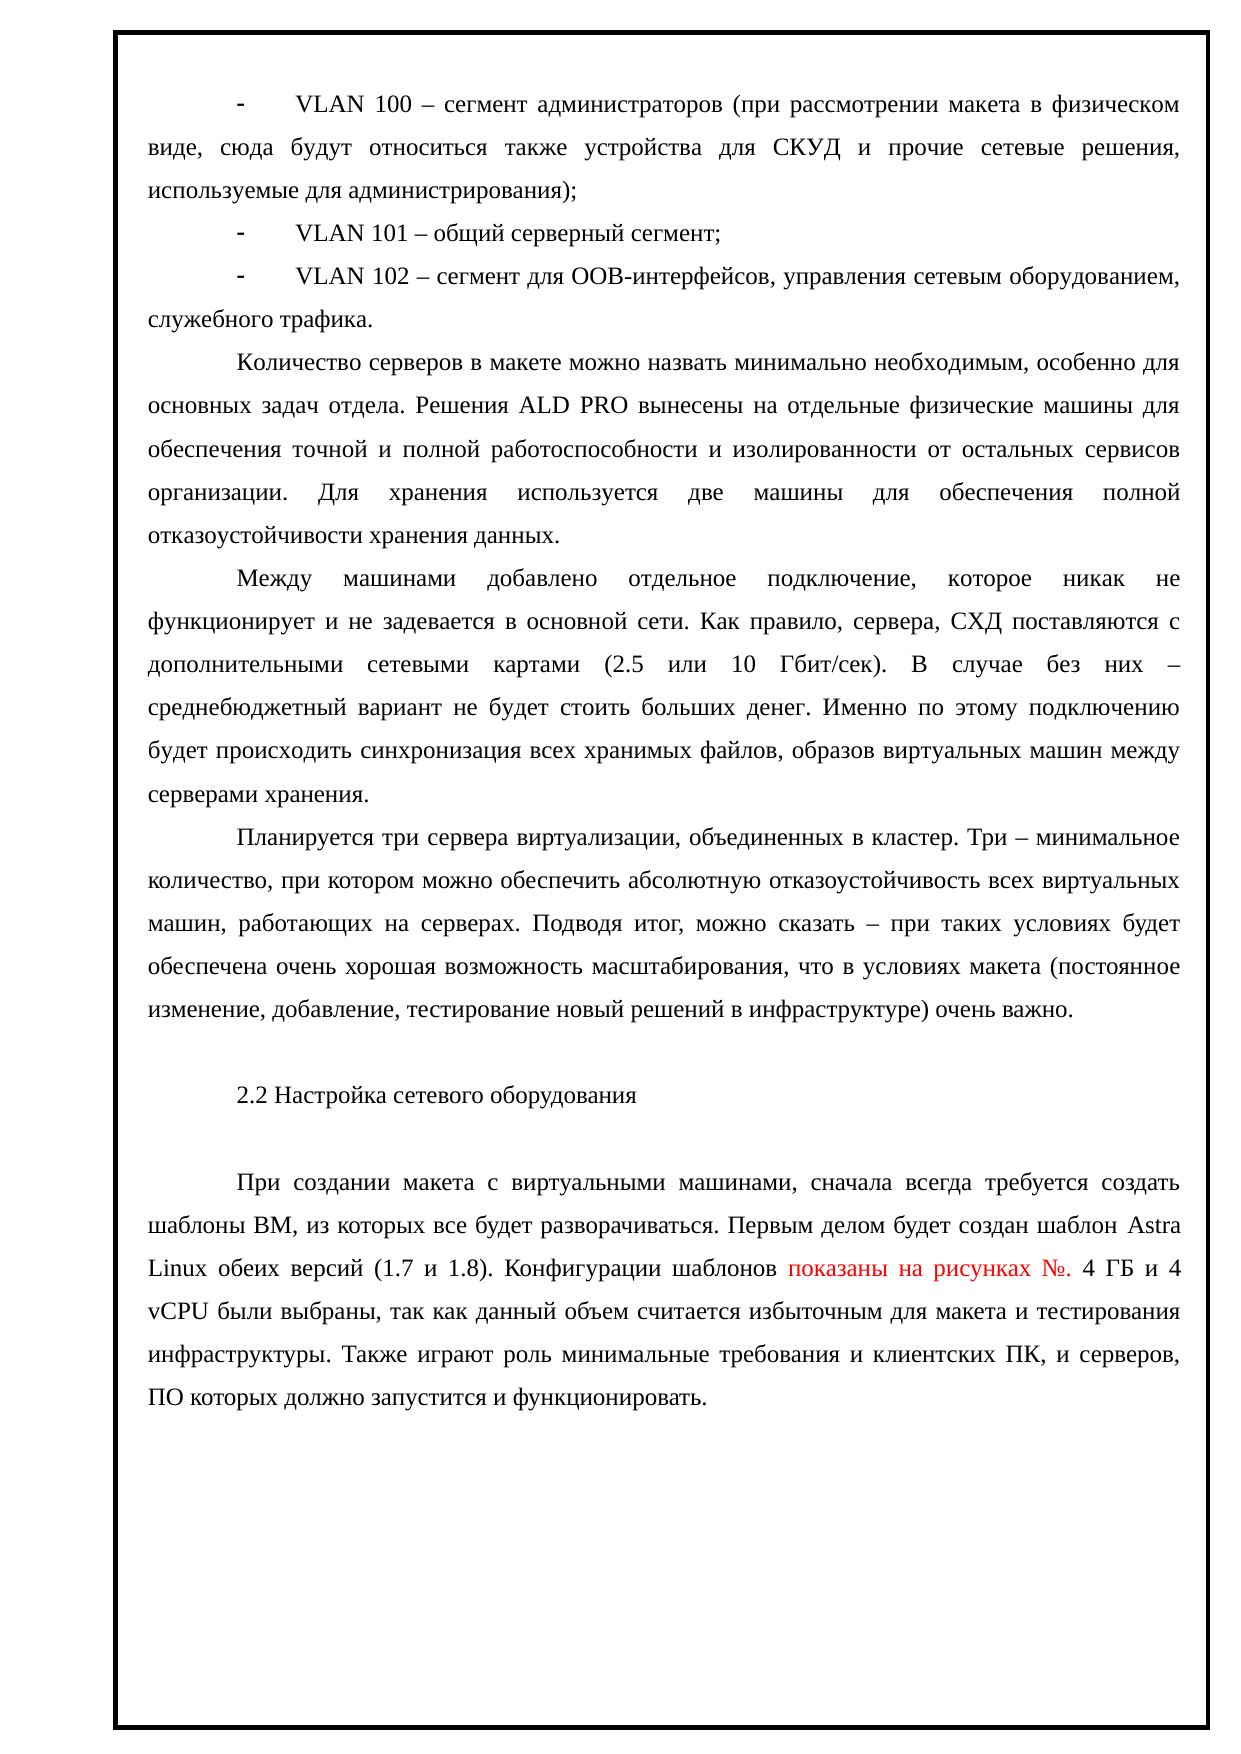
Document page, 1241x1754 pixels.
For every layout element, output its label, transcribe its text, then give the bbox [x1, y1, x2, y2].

list VLAN 100 – сегмент администраторов (при рассмотрении макета в физическом виде, сюда будут относиться также устройства для СКУД и прочие сетевые решения, используемые для администрирования); [148, 89, 1181, 204]
text Между машинами добавлено отдельное подключение, которое никак не функционирует и не задевается в основной сети. Как правило, сервера, СХД поставляются с дополнительными сетевыми картами (2.5 или 10 Гбит/сек). В случае без них – среднебюджетный вариант не будет стоить больших денег. Именно по этому подключению будет происходить синхронизация всех хранимых файлов, образов виртуальных машин между серверами хранения. [148, 563, 1181, 807]
list VLAN 101 – общий серверный сегмент; [148, 218, 1181, 247]
text При создании макета с виртуальными машинами, сначала всегда требуется создать шаблоны ВМ, из которых все будет разворачиваться. Первым делом будет создан шаблон Astra Linux обеих версий (1.7 и 1.8). Конфигурации шаблонов показаны на рисунках №. 4 ГБ и 4 vCPU были выбраны, так как данный объем считается избыточным для макета и тестирования инфраструктуры. Также играют роль минимальные требования и клиентских ПК, и серверов, ПО которых должно запустится и функционировать. [148, 1167, 1181, 1411]
subtitle 2.2 Настройка сетевого оборудования [148, 1081, 1181, 1109]
text Планируется три сервера виртуализации, объединенных в кластер. Три – минимальное количество, при котором можно обеспечить абсолютную отказоустойчивость всех виртуальных машин, работающих на серверах. Подводя итог, можно сказать – при таких условиях будет обеспечена очень хорошая возможность масштабирования, что в условиях макета (постоянное изменение, добавление, тестирование новый решений в инфраструктуре) очень важно. [148, 822, 1181, 1023]
list VLAN 102 – сегмент для OOB-интерфейсов, управления сетевым оборудованием, служебного трафика. [148, 261, 1181, 333]
text Количество серверов в макете можно назвать минимально необходимым, особенно для основных задач отдела. Решения ALD PRO вынесены на отдельные физические машины для обеспечения точной и полной работоспособности и изолированности от остальных сервисов организации. Для хранения используется две машины для обеспечения полной отказоустойчивости хранения данных. [148, 347, 1181, 549]
